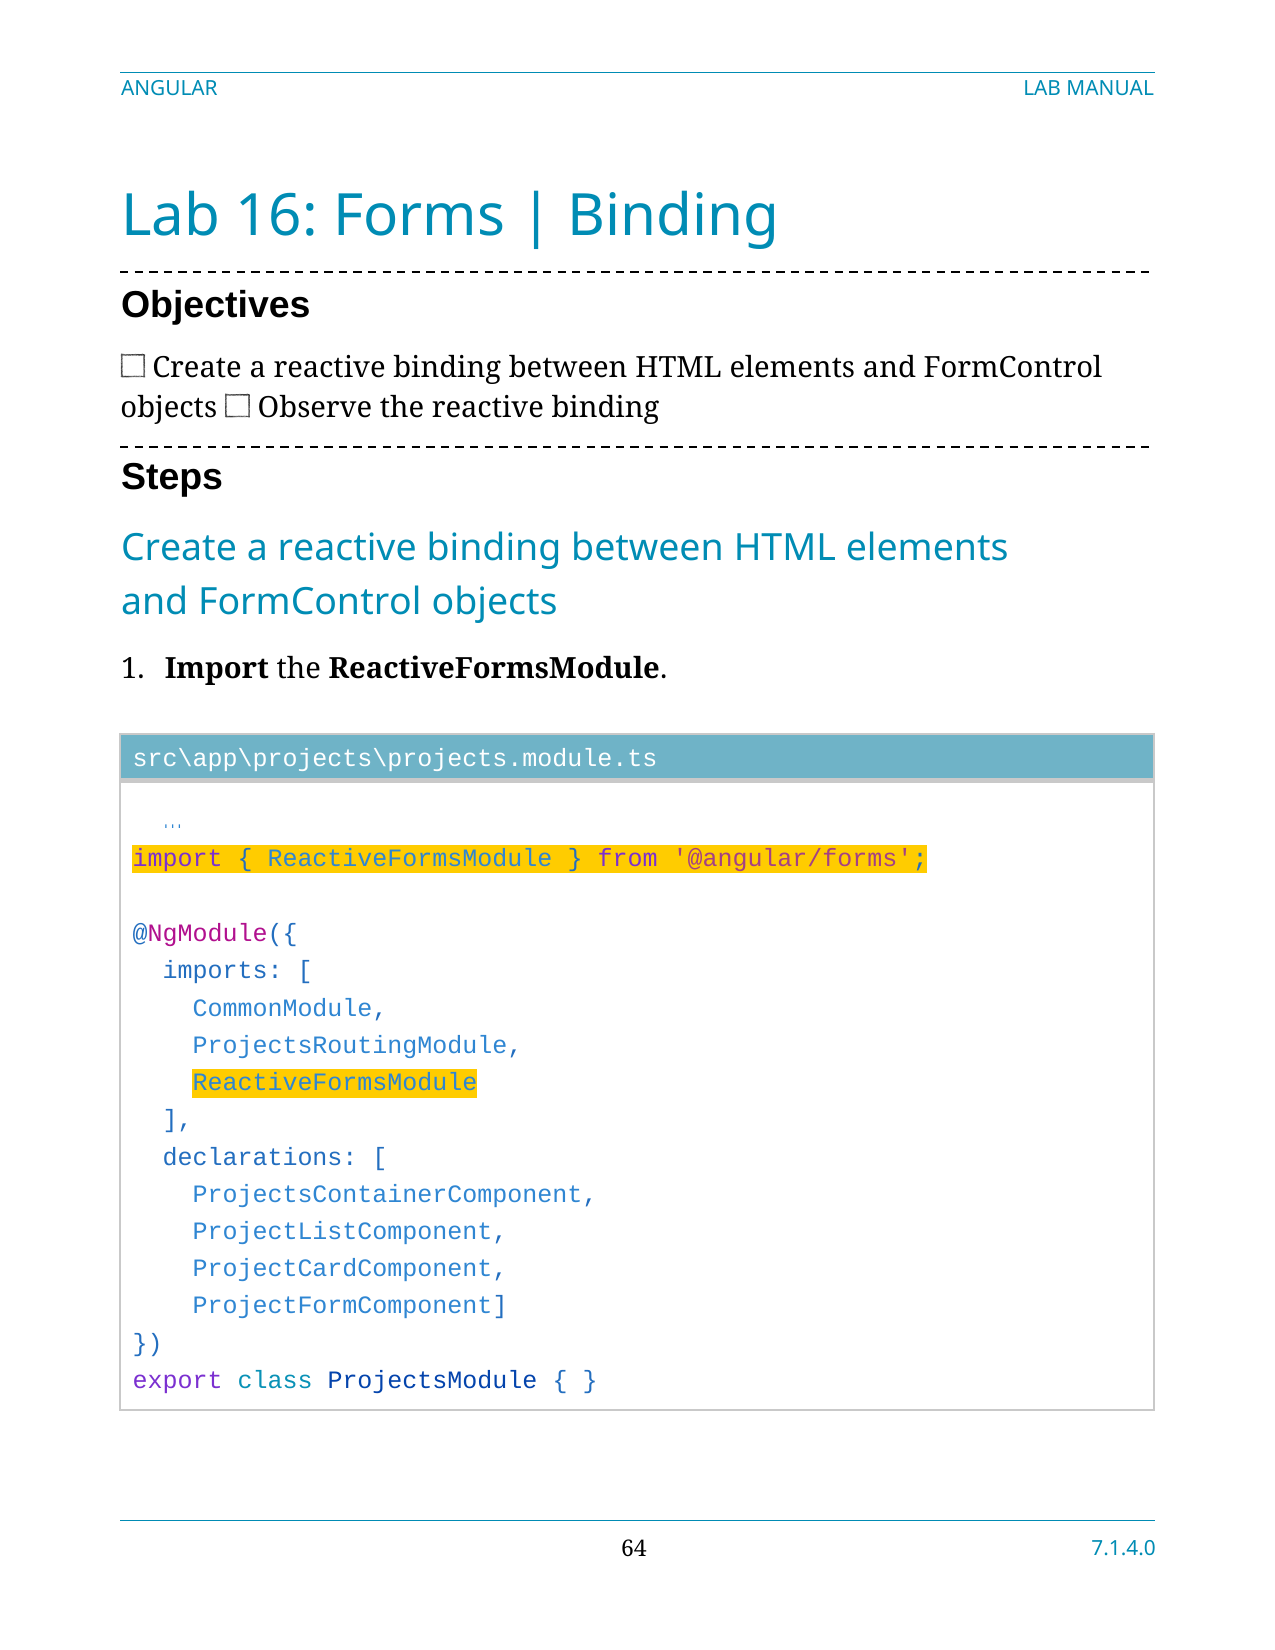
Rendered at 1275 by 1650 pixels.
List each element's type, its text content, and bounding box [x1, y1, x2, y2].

picture [120, 353, 146, 378]
subtitle Steps [121, 454, 1198, 497]
subtitle Lab 16: Forms | Binding [121, 173, 1198, 252]
text Create a reactive binding between HTML elements and FormControl objects Observe the reactive binding [120, 347, 1134, 426]
table_cell ... import { ReactiveFormsModule } from '@angular/forms'; @NgModule({ imports: [ CommonModule, ProjectsRoutingModule, ReactiveFormsModule ], declarations: [ ProjectsContainerComponent, ProjectListComponent, ProjectCardComponent, ProjectFormComponent] }) export class ProjectsModule { } [121, 783, 1153, 1408]
table_header src\app\projects\projects.module.ts [121, 735, 1153, 778]
subtitle Create a reactive binding between HTML elements and FormControl objects [121, 521, 1038, 625]
subtitle Import the ReactiveFormsModule. [121, 647, 1198, 687]
subtitle Objectives [121, 282, 1198, 325]
picture [224, 393, 250, 418]
